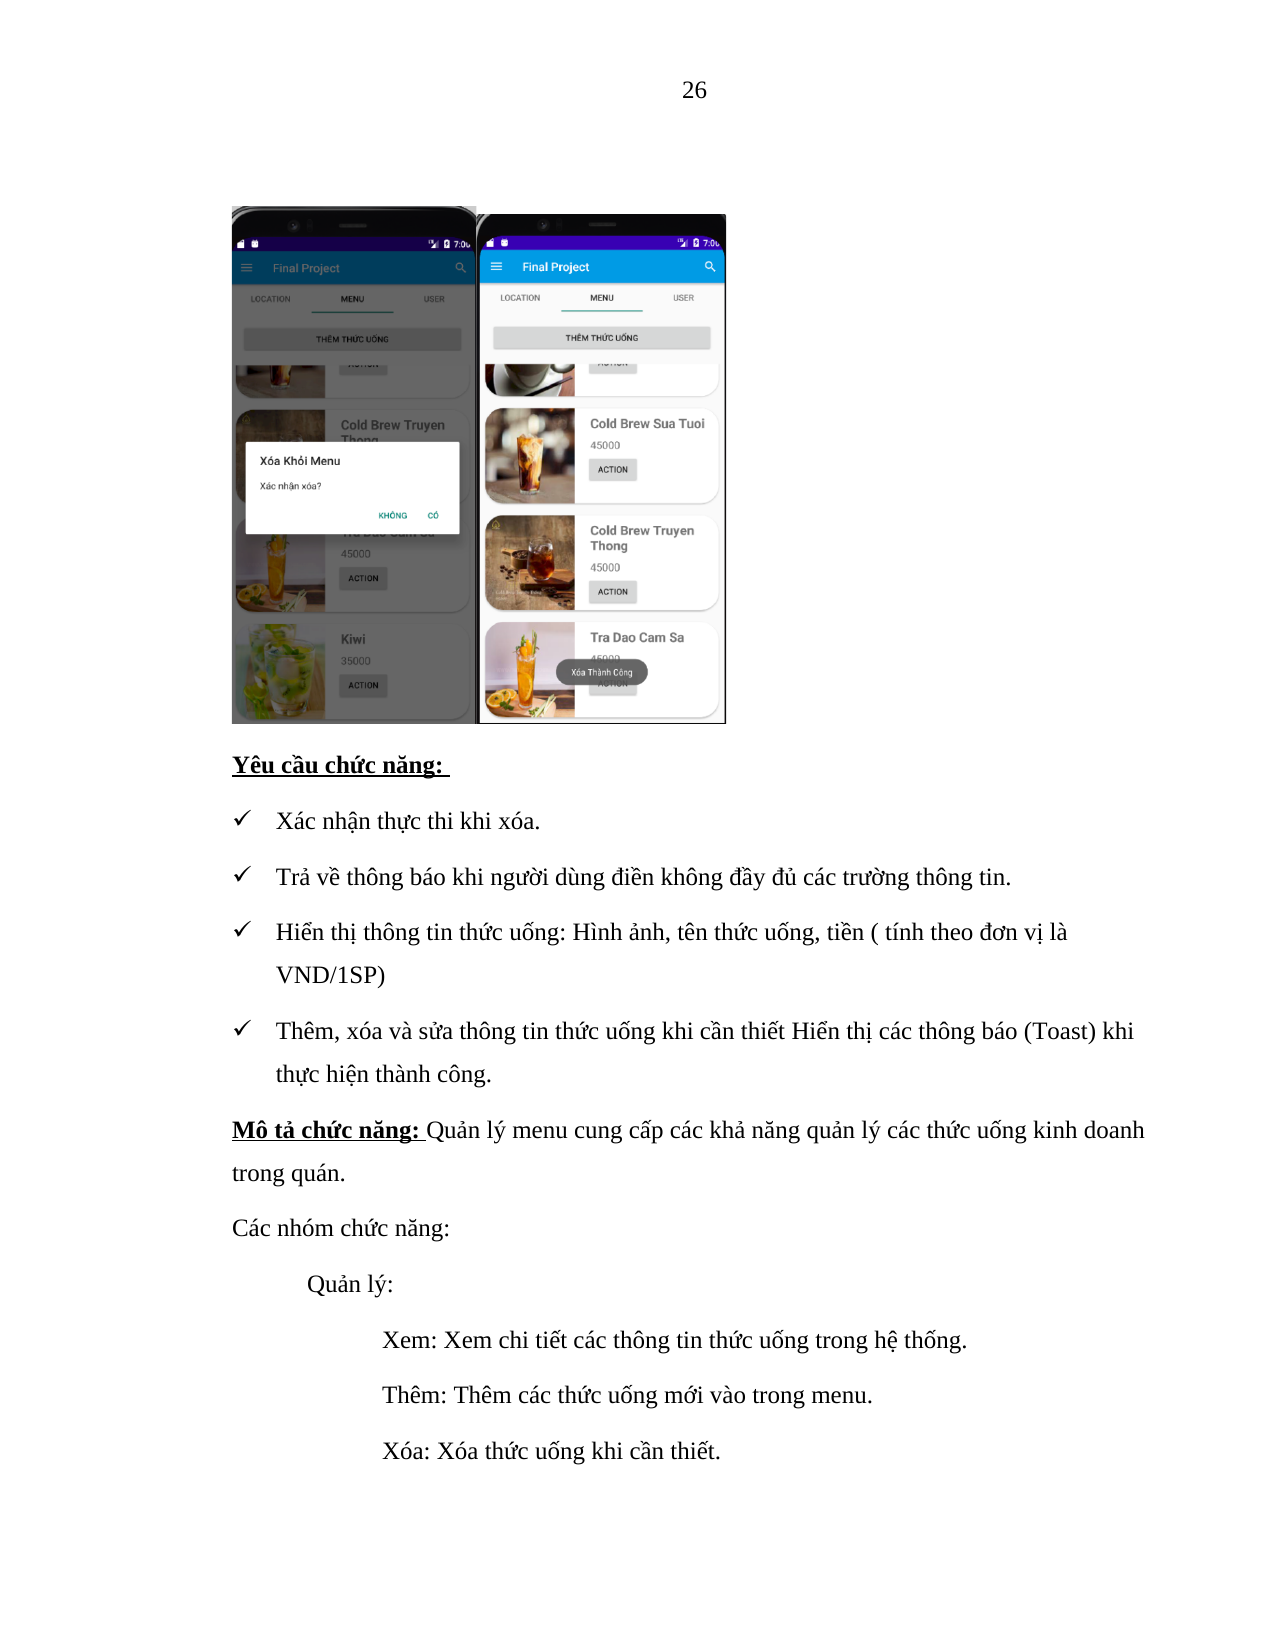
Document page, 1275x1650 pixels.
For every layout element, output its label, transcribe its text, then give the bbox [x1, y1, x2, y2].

list Thêm, xóa và sửa thông tin thức uống khi cần thiết Hiển thị các thông báo (Toast) khi thực hiện thành công. [232, 1016, 1157, 1088]
text Quản lý: [232, 1269, 1157, 1298]
picture [319, 267, 331, 274]
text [232, 1325, 1157, 1353]
picture [231, 206, 727, 724]
list Trả về thông báo khi người dùng điền không đầy đủ các trường thông tin. [232, 862, 1157, 890]
text Mô tả chức năng: Quản lý menu cung cấp các khả năng quản lý các thức uống kinh doanh trong quán. [232, 1115, 1157, 1187]
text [232, 1380, 1157, 1409]
text Xóa: Xóa thức uống khi cần thiết. [232, 1436, 1157, 1465]
list Xác nhận thực thi khi xóa. [232, 806, 1157, 835]
text Yêu cầu chức năng: [232, 750, 1157, 779]
text Các nhóm chức năng: [232, 1213, 1157, 1242]
list Hiển thị thông tin thức uống: Hình ảnh, tên thức uống, tiền ( tính theo đơn vị là VND/1SP) [232, 917, 1157, 989]
